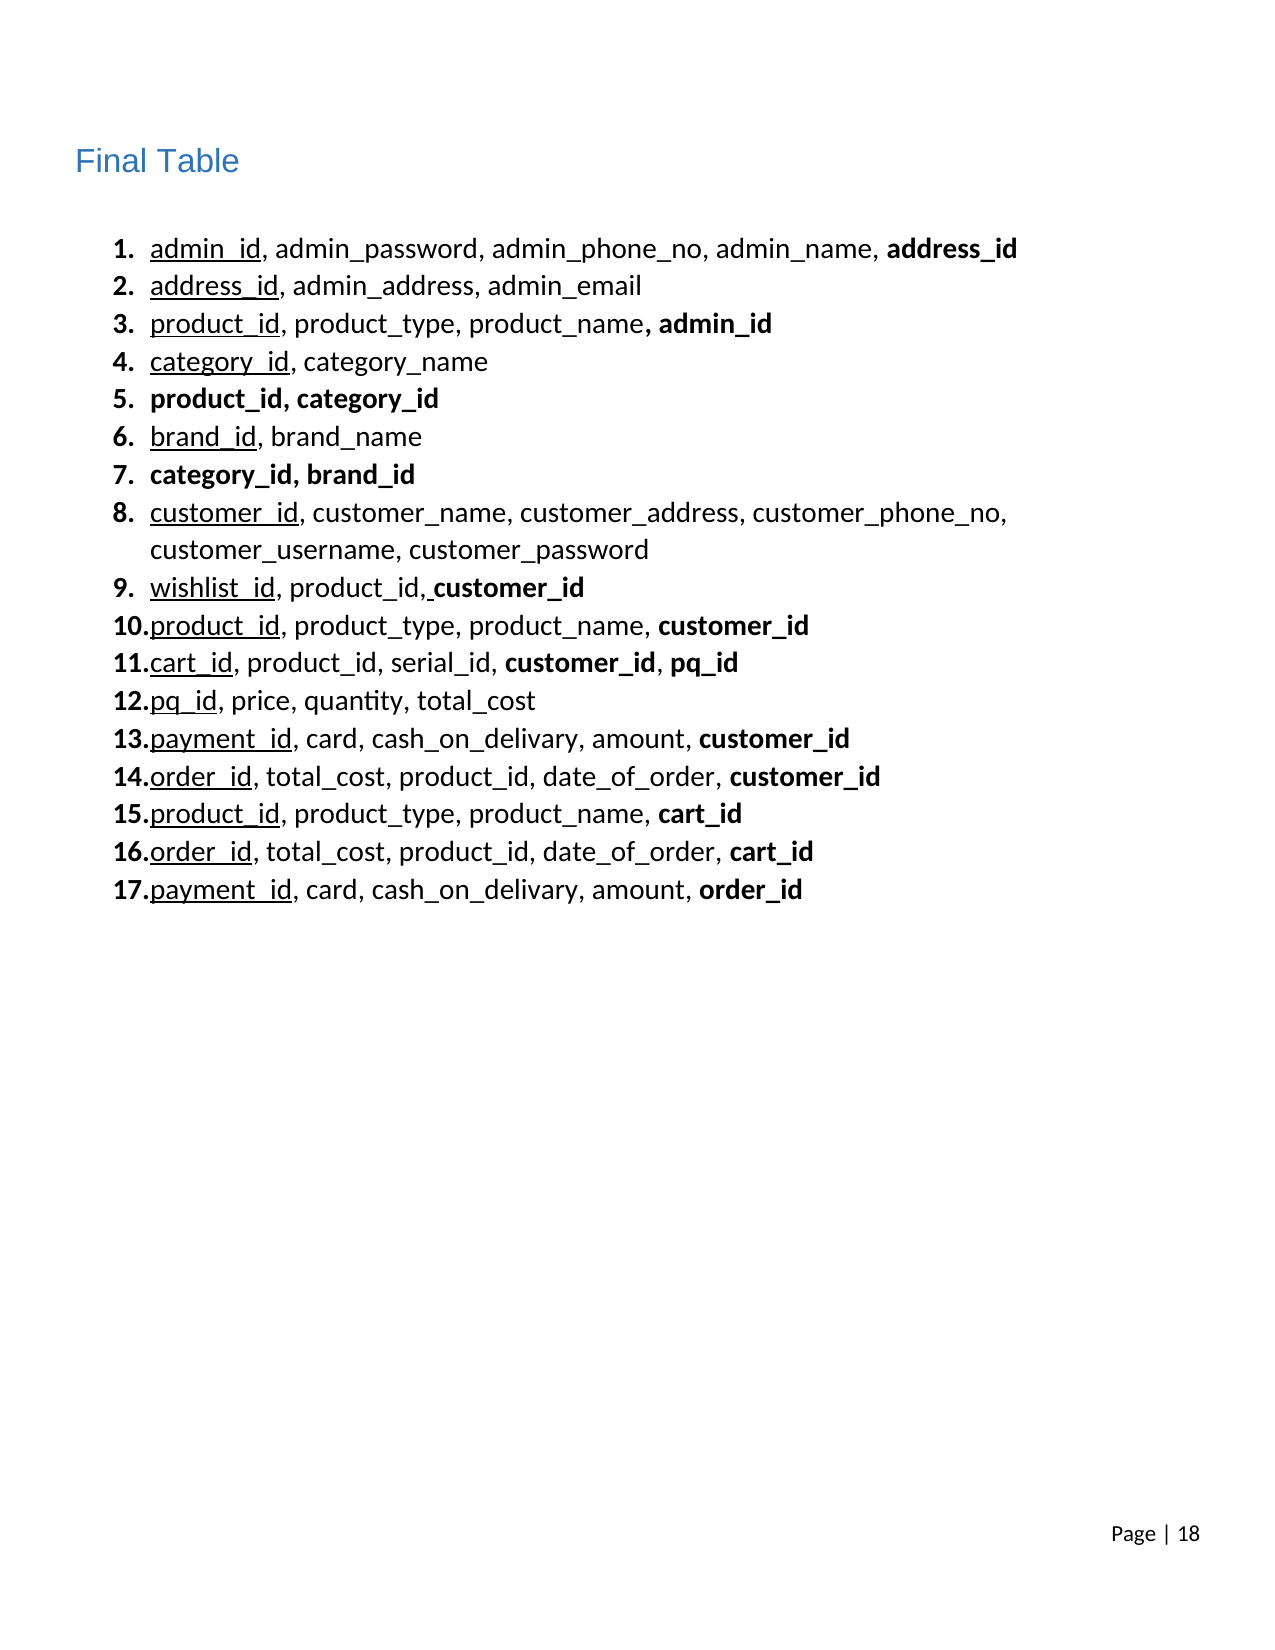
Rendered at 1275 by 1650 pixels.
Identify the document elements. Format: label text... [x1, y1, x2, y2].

list address_id, admin_address, admin_email [112, 267, 1200, 303]
list product_id, product_type, product_name, cart_id [112, 795, 1200, 831]
list order_id, total_cost, product_id, date_of_order, customer_id [112, 758, 1200, 793]
list payment_id, card, cash_on_delivary, amount, customer_id [112, 720, 1200, 756]
list product_id, category_id [112, 381, 1200, 416]
list brand_id, brand_name [112, 418, 1200, 454]
list customer_id, customer_name, customer_address, customer_phone_no, customer_username, customer_password [112, 494, 1200, 567]
list category_id, brand_id [112, 456, 1200, 492]
list product_id, product_type, product_name, customer_id [112, 607, 1200, 642]
list cart_id, product_id, serial_id, customer_id, pq_id [112, 644, 1200, 680]
list payment_id, card, cash_on_delivary, amount, order_id [112, 871, 1200, 906]
list admin_id, admin_password, admin_phone_no, admin_name, address_id [112, 230, 1200, 265]
list wishlist_id, product_id, customer_id [112, 569, 1200, 605]
list pq_id, price, quantity, total_cost [112, 682, 1200, 718]
list product_id, product_type, product_name, admin_id [112, 305, 1200, 341]
subtitle Final Table [75, 141, 1200, 180]
list order_id, total_cost, product_id, date_of_order, cart_id [112, 833, 1200, 869]
list category_id, category_name [112, 343, 1200, 378]
